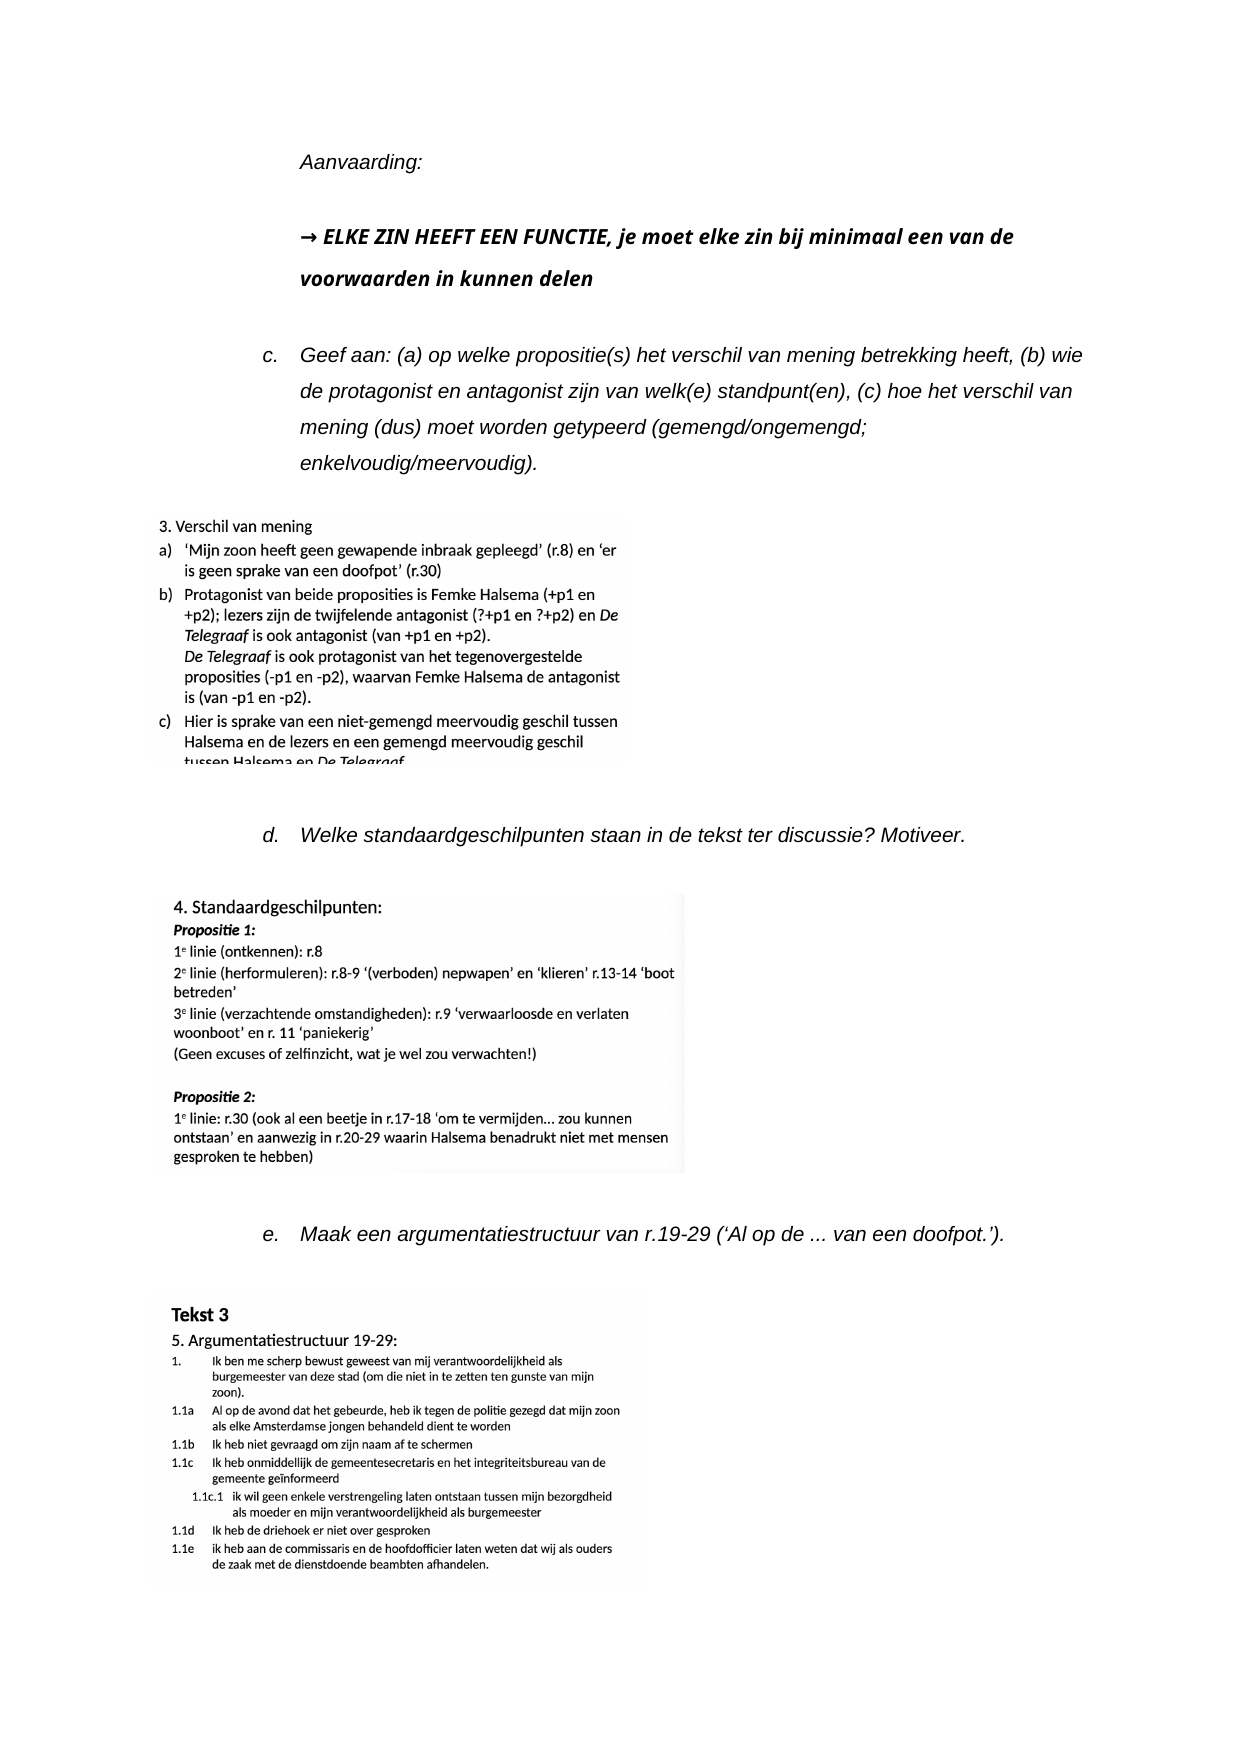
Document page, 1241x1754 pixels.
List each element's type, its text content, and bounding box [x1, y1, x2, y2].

picture [150, 894, 685, 1173]
list Welke standaardgeschilpunten staan in de tekst ter discussie? Motiveer. [262, 823, 1090, 847]
list Geef aan: (a) op welke propositie(s) het verschil van mening betrekking heeft, (b) wie de protagonist en antagonist zijn van welk(e) standpunt(en), (c) hoe het verschil van mening (dus) moet worden getypeerd (gemengd/ongemengd; enkelvoudig/meervoudig). [262, 343, 1090, 475]
text → ELKE ZIN HEEFT EEN FUNCTIE, je moet elke zin bij minimaal een van de voorwaarden in kunnen delen [300, 222, 1090, 293]
picture [150, 516, 627, 764]
picture [150, 1293, 648, 1587]
text Aanvaarding: [300, 150, 1090, 174]
list Maak een argumentatiestructuur van r.19-29 (‘Al op de ... van een doofpot.’). [262, 1222, 1090, 1246]
